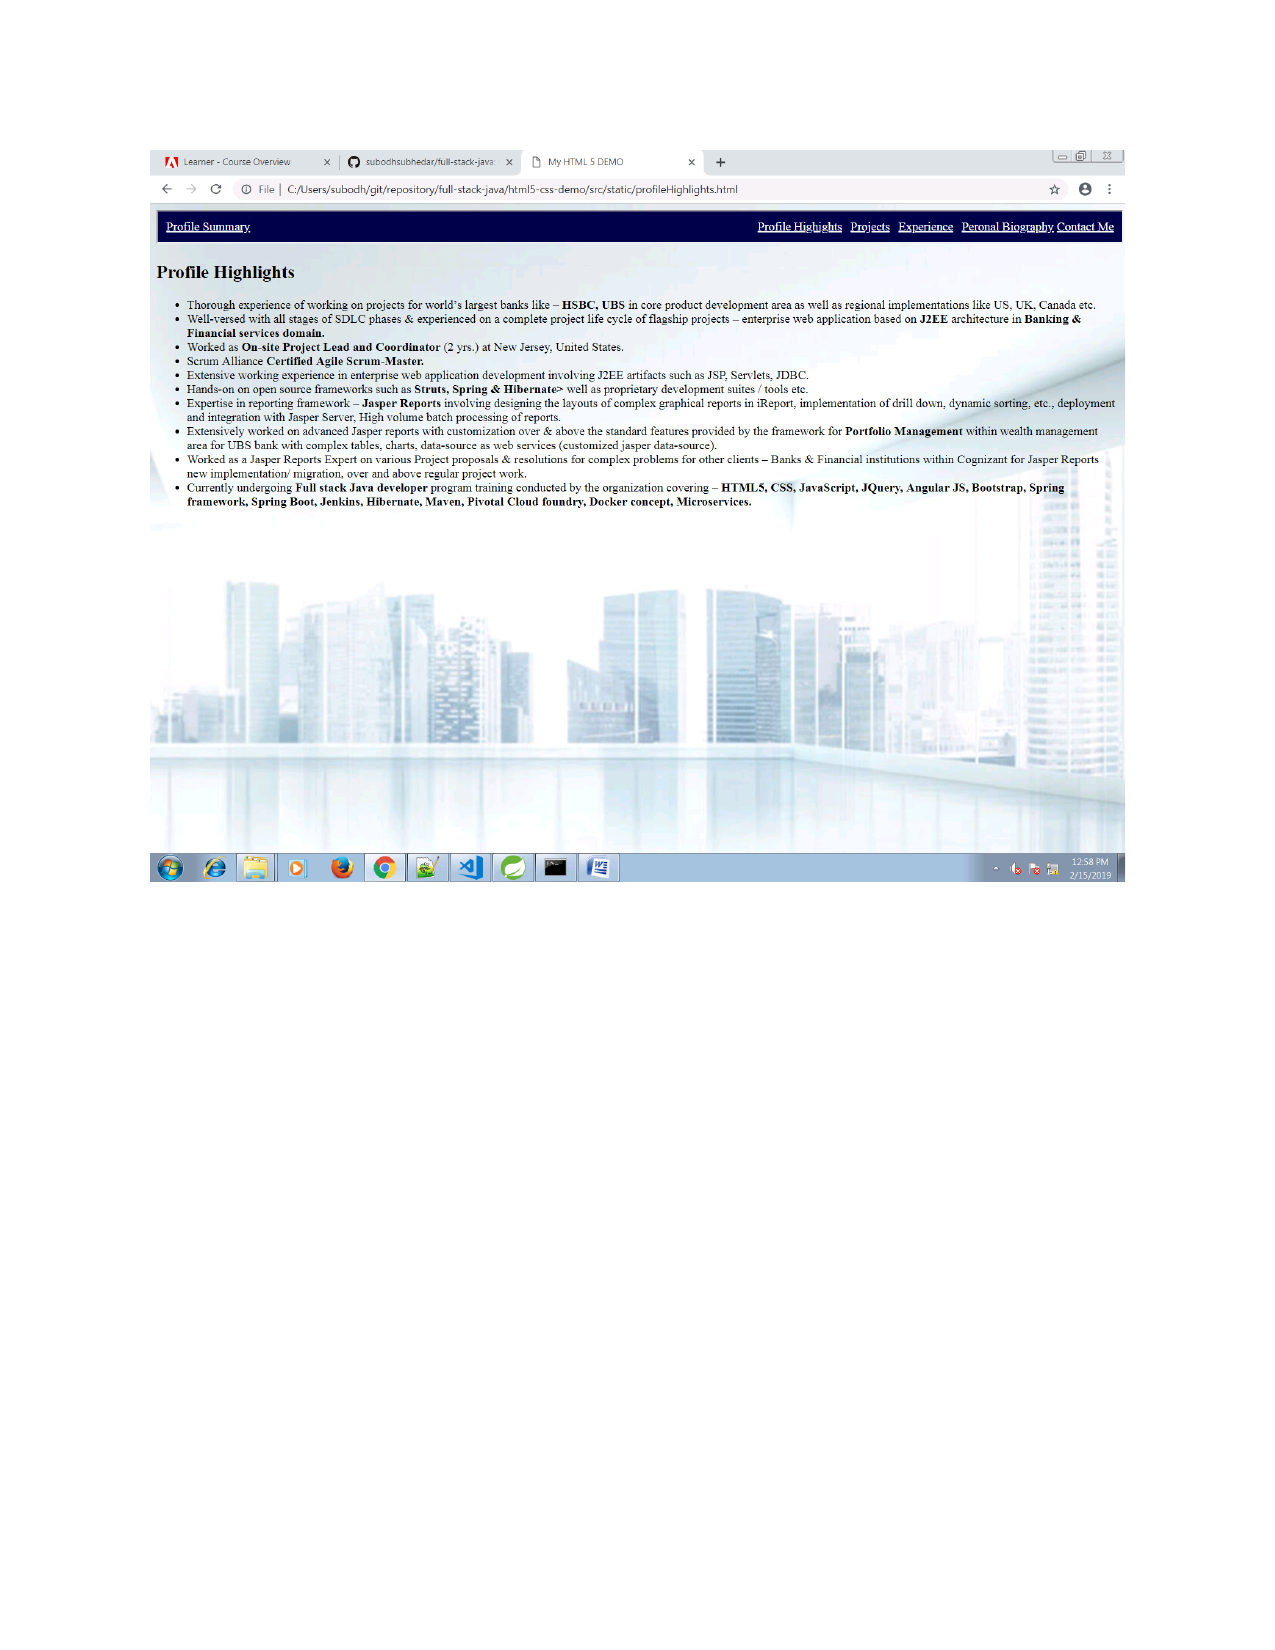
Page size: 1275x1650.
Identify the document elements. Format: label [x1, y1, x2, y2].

picture [150, 150, 1125, 882]
